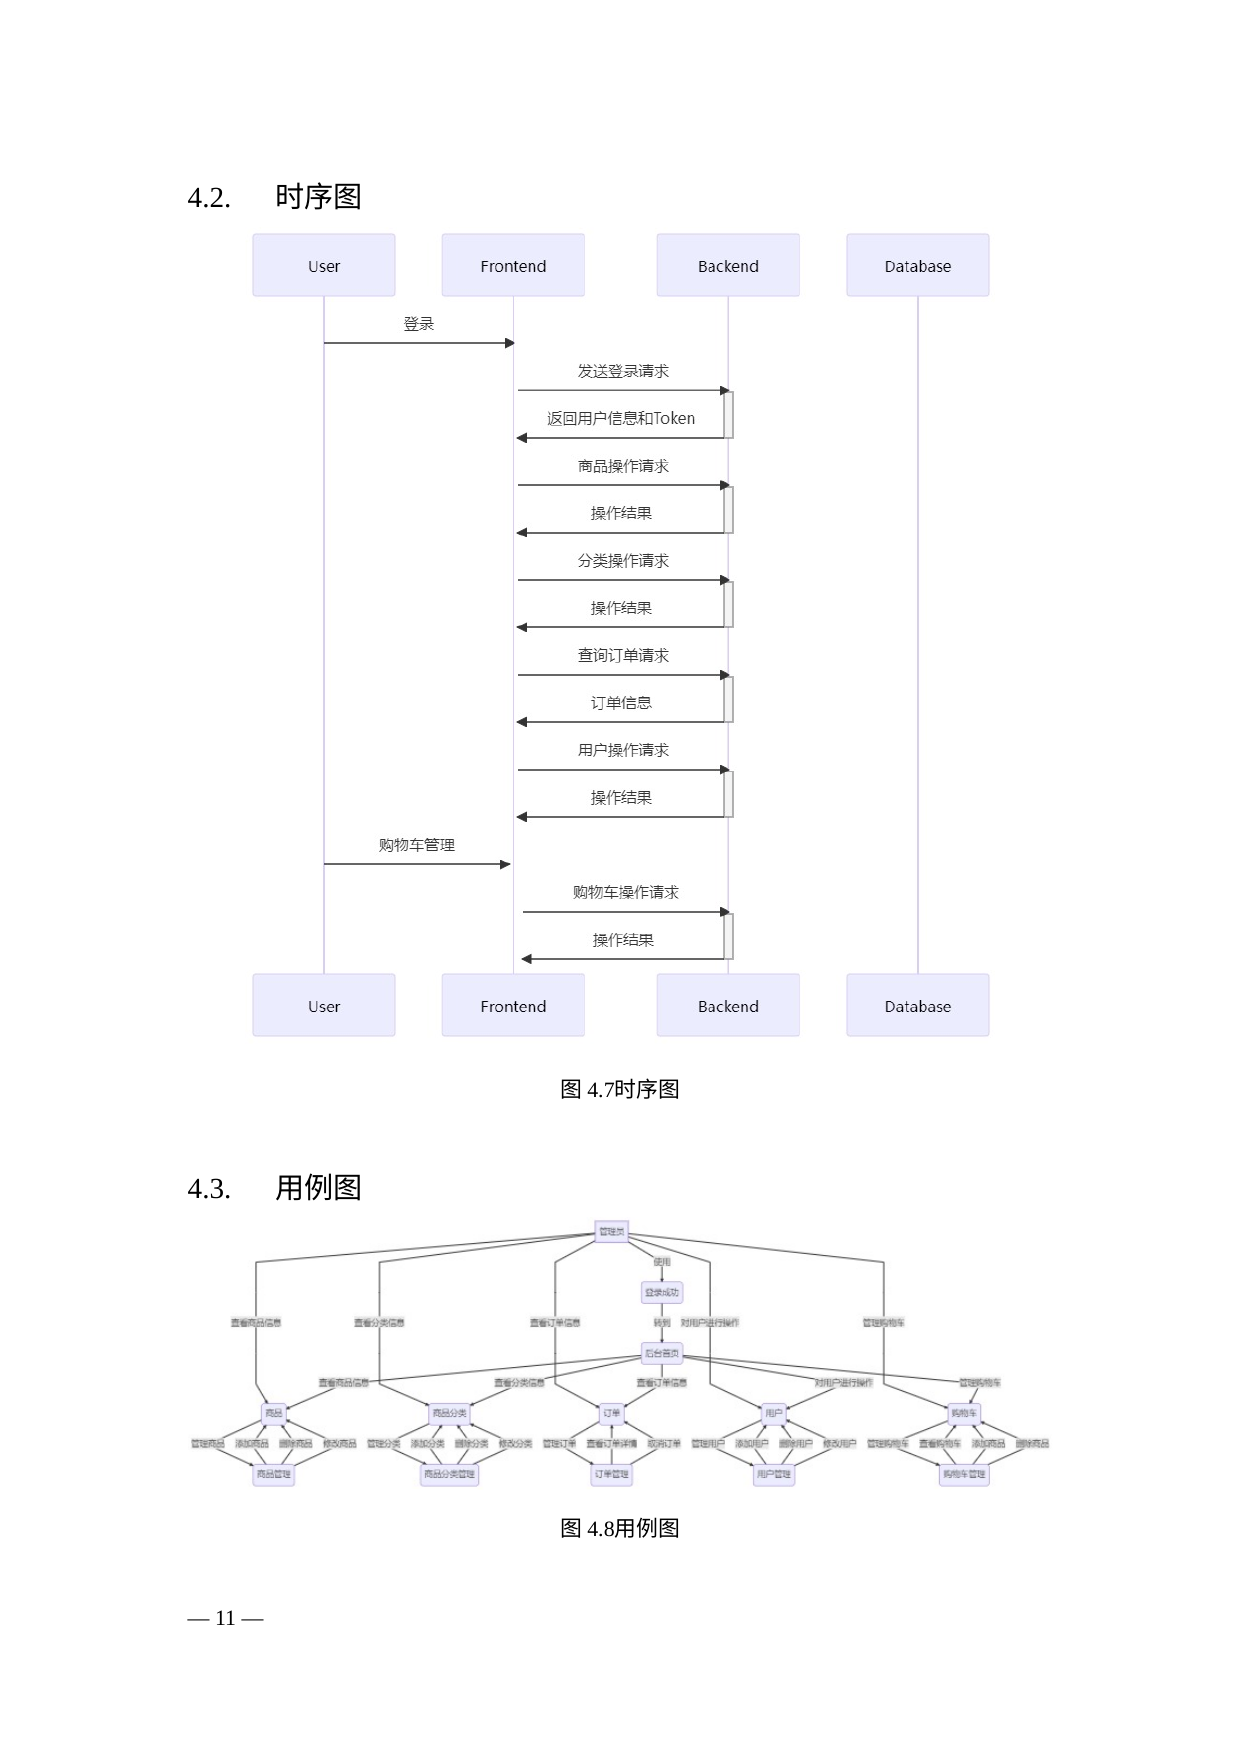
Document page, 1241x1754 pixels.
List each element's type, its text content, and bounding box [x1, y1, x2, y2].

subtitle 时序图 [187, 162, 1053, 227]
picture [187, 1217, 1053, 1490]
subtitle 用例图 [187, 1153, 1053, 1217]
picture [245, 227, 995, 1044]
